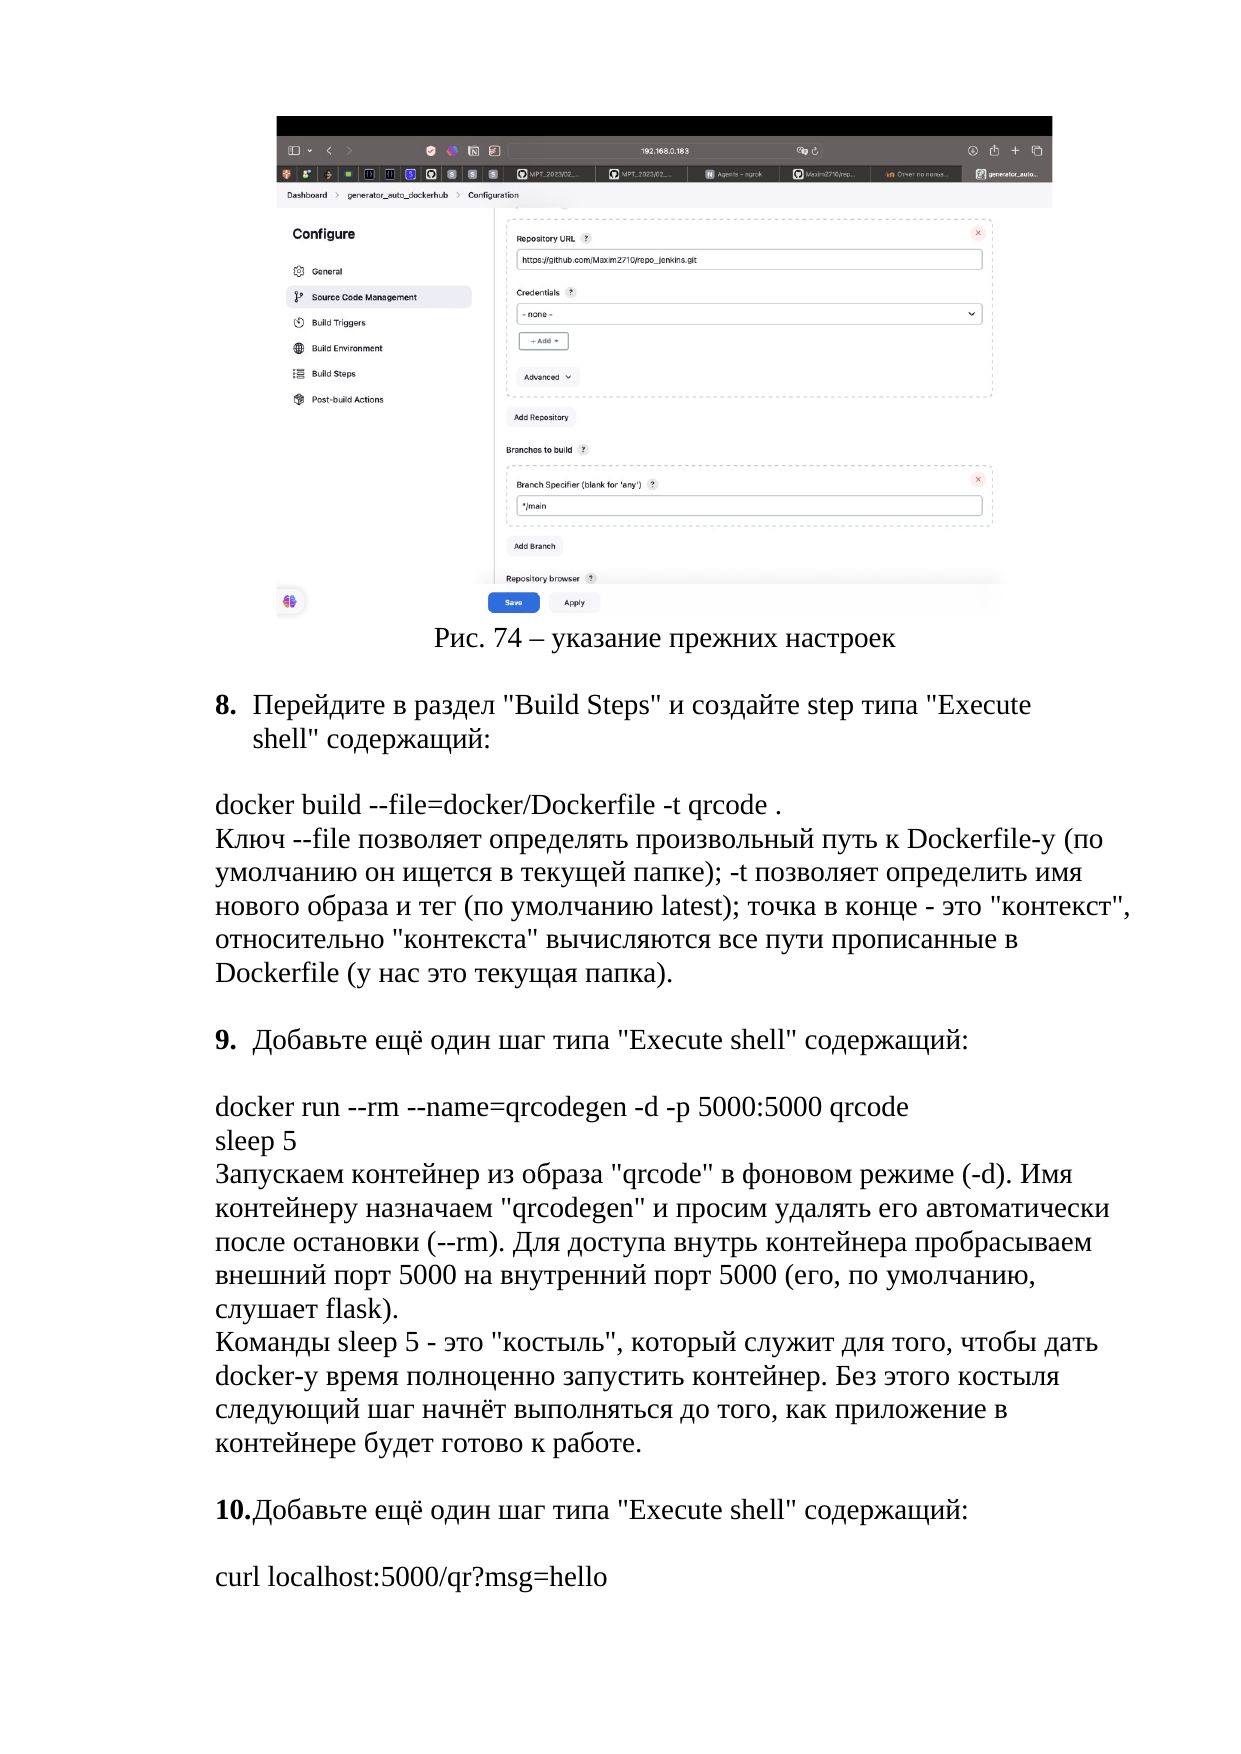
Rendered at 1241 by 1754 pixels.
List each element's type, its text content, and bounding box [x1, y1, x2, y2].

text Запускаем контейнер из образа "qrcode" в фоновом режиме (-d). Имя контейнеру назначаем "qrcodegen" и просим удалять его автоматически после остановки (--rm). Для доступа внутрь контейнера пробрасываем внешний порт 5000 на внутренний порт 5000 (его, по умолчанию, слушает flask). [215, 1157, 1135, 1324]
text docker run --rm --name=qrcodegen -d -p 5000:5000 qrcode sleep 5 [215, 1089, 953, 1156]
list Перейдите в раздел "Build Steps" и создайте step типа "Execute shell" содержащий: [215, 687, 1085, 754]
picture [276, 116, 1053, 620]
text Рис. 74 – указание прежних настроек [206, 620, 1123, 654]
text Команды sleep 5 - это "костыль", который служит для того, чтобы дать docker-у время полноценно запустить контейнер. Без этого костыля следующий шаг начнёт выполняться до того, как приложение в контейнере будет готово к работе. [215, 1324, 1100, 1458]
text docker build --file=docker/Dockerfile -t qrcode . [215, 787, 1163, 821]
text Ключ --file позволяет определять произвольный путь к Dockerfile-у (по умолчанию он ищется в текущей папке); -t позволяет определить имя нового образа и тег (по умолчанию latest); точка в конце - это "контекст", относительно "контекста" вычисляются все пути прописанные в Dockerfile (у нас это текущая папка). [215, 821, 1134, 989]
list Добавьте ещё один шаг типа "Execute shell" содержащий: curl localhost:5000/qr?msg=hello [215, 1492, 1017, 1593]
list Добавьте ещё один шаг типа "Execute shell" содержащий: [215, 1022, 1163, 1056]
